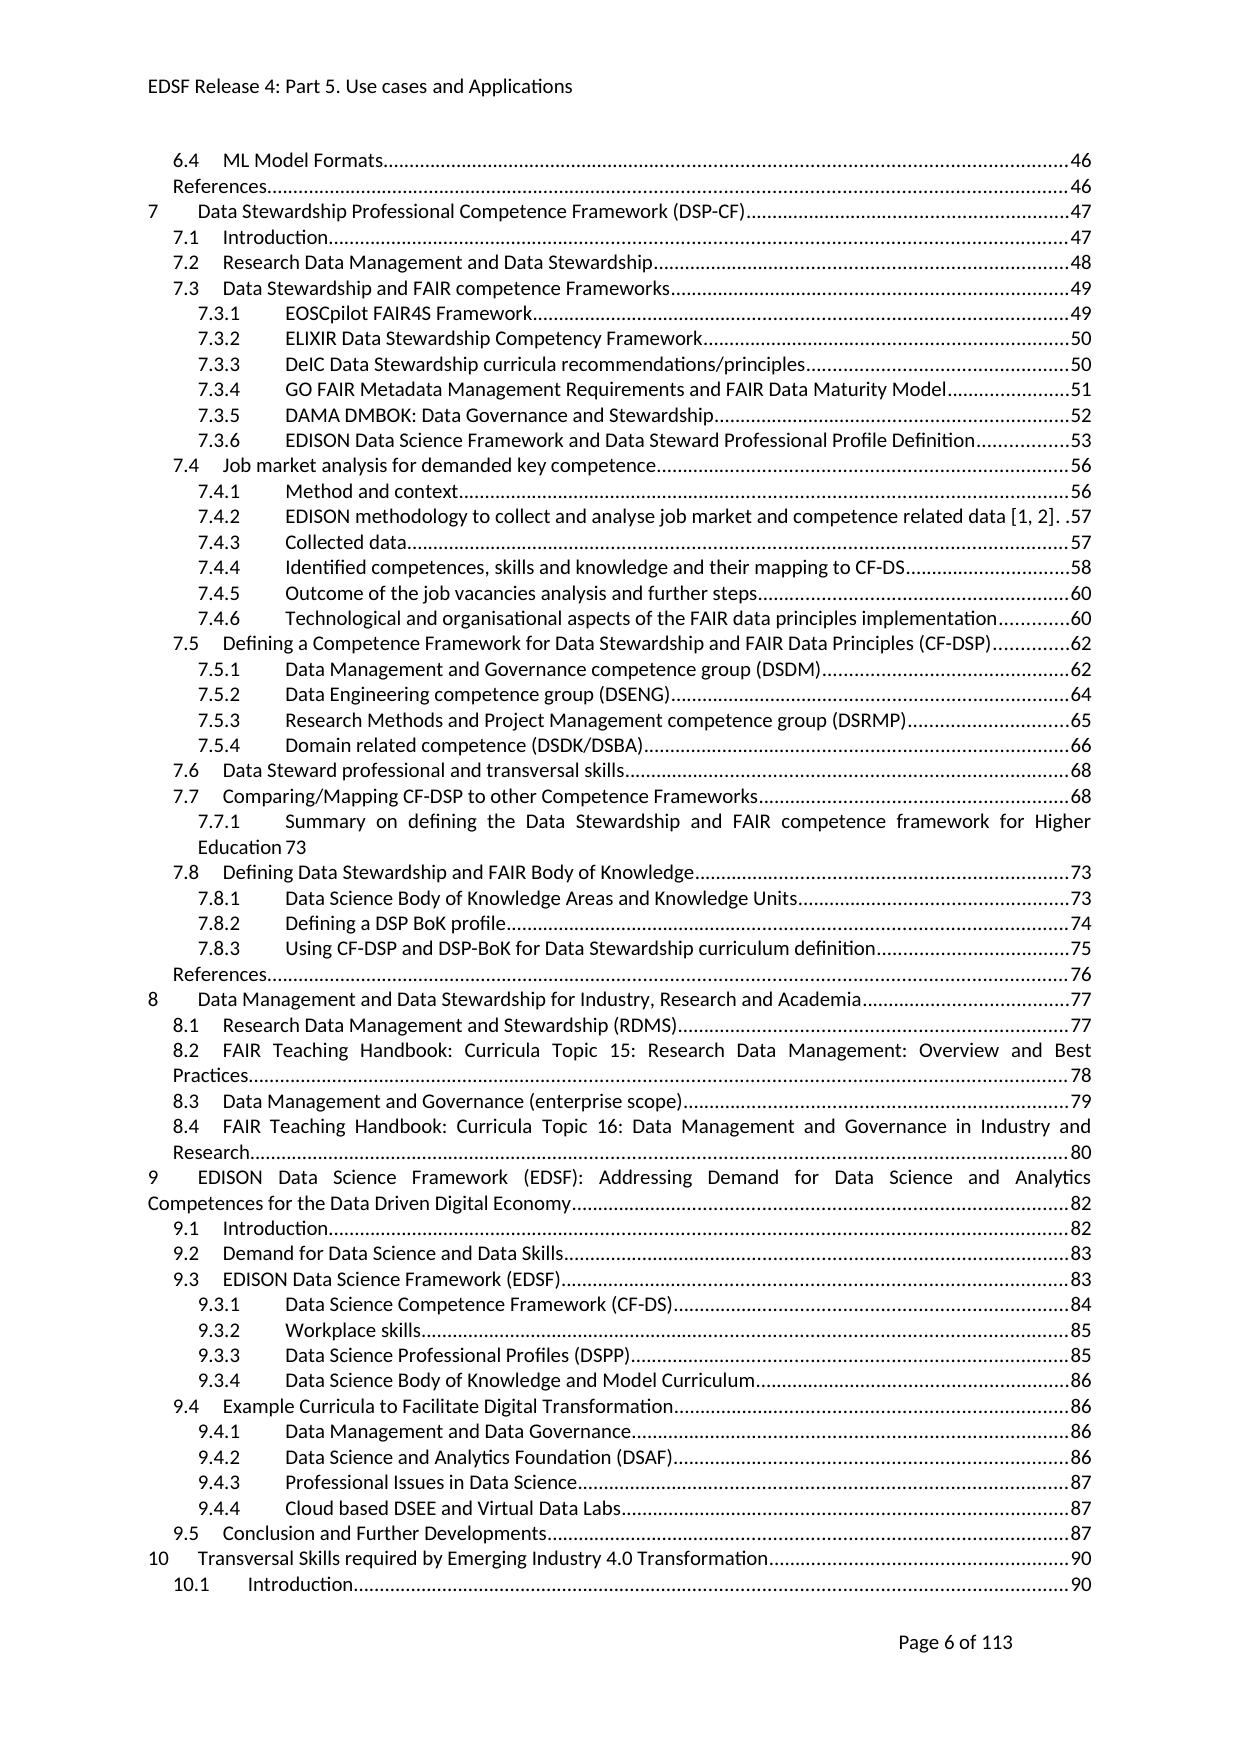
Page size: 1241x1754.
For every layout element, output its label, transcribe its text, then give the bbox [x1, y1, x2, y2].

text 8.1 Research Data Management and Stewardship (RDMS) 77 [173, 1012, 1093, 1037]
text 7.6 Data Steward professional and transversal skills 68 [173, 758, 1093, 783]
text 7.8 Defining Data Stewardship and FAIR Body of Knowledge 73 [173, 859, 1093, 885]
text 7.4 Job market analysis for demanded key competence 56 [173, 453, 1093, 478]
text 7.4.1 Method and context 56 [198, 478, 1093, 503]
text 7 Data Stewardship Professional Competence Framework (DSP-CF) 47 [148, 198, 1093, 224]
text References 46 [173, 173, 1093, 198]
text 9.5 Conclusion and Further Developments 87 [173, 1520, 1093, 1546]
text 9.3.3 Data Science Professional Profiles (DSPP) 85 [198, 1342, 1093, 1368]
text 7.3.2 ELIXIR Data Stewardship Competency Framework 50 [198, 326, 1093, 351]
text 9.4.3 Professional Issues in Data Science 87 [198, 1469, 1093, 1495]
text 10 Transversal Skills required by Emerging Industry 4.0 Transformation 90 [148, 1546, 1093, 1571]
text 7.3.6 EDISON Data Science Framework and Data Steward Professional Profile Definition 53 [198, 427, 1093, 453]
text 8 Data Management and Data Stewardship for Industry, Research and Academia 77 [148, 986, 1093, 1012]
text 9.4.1 Data Management and Data Governance 86 [198, 1418, 1093, 1444]
text References 76 [173, 961, 1093, 986]
text 7.5.2 Data Engineering competence group (DSENG) 64 [198, 681, 1093, 707]
text 9.4.2 Data Science and Analytics Foundation (DSAF) 86 [198, 1444, 1093, 1469]
text 7.4.2 EDISON methodology to collect and analyse job market and competence related data [1, 2] 57 [198, 503, 1093, 529]
text 7.5.4 Domain related competence (DSDK/DSBA) 66 [198, 732, 1093, 758]
text 7.4.5 Outcome of the job vacancies analysis and further steps 60 [198, 580, 1093, 605]
text 7.4.4 Identified competences, skills and knowledge and their mapping to CF-DS 58 [198, 554, 1093, 580]
text 9.1 Introduction 82 [173, 1215, 1093, 1241]
text 9.2 Demand for Data Science and Data Skills 83 [173, 1241, 1093, 1266]
text 9 EDISON Data Science Framework (EDSF): Addressing Demand for Data Science and Analytics Competences for the Data Driven Digital Economy 82 [148, 1164, 1093, 1215]
text 7.5.1 Data Management and Governance competence group (DSDM) 62 [198, 656, 1093, 681]
text 8.4 FAIR Teaching Handbook: Curricula Topic 16: Data Management and Governance in Industry and Research 80 [173, 1113, 1093, 1164]
text 9.3.1 Data Science Competence Framework (CF-DS) 84 [198, 1291, 1093, 1317]
text 6.4 ML Model Formats 46 [173, 148, 1093, 173]
text 7.4.3 Collected data 57 [198, 529, 1093, 554]
text 7.8.2 Defining a DSP BoK profile 74 [198, 910, 1093, 936]
text 7.3.1 EOSCpilot FAIR4S Framework 49 [198, 300, 1093, 326]
text 7.4.6 Technological and organisational aspects of the FAIR data principles implementation 60 [198, 605, 1093, 631]
text 7.7 Comparing/Mapping CF-DSP to other Competence Frameworks 68 [173, 783, 1093, 808]
text 10.1 Introduction 90 [173, 1571, 1093, 1596]
text 9.4 Example Curricula to Facilitate Digital Transformation 86 [173, 1393, 1093, 1418]
text 7.3.3 DeIC Data Stewardship curricula recommendations/principles 50 [198, 351, 1093, 376]
text 7.7.1 Summary on defining the Data Stewardship and FAIR competence framework for Higher Education 73 [198, 808, 1093, 859]
text 9.3 EDISON Data Science Framework (EDSF) 83 [173, 1266, 1093, 1291]
text 8.2 FAIR Teaching Handbook: Curricula Topic 15: Research Data Management: Overview and Best Practices 78 [173, 1037, 1093, 1088]
text 7.8.3 Using CF-DSP and DSP-BoK for Data Stewardship curriculum definition 75 [198, 936, 1093, 961]
text 7.3 Data Stewardship and FAIR competence Frameworks 49 [173, 275, 1093, 300]
text 9.4.4 Cloud based DSEE and Virtual Data Labs 87 [198, 1495, 1093, 1520]
text 7.5.3 Research Methods and Project Management competence group (DSRMP) 65 [198, 707, 1093, 732]
text 9.3.2 Workplace skills 85 [198, 1317, 1093, 1342]
text 7.1 Introduction 47 [173, 224, 1093, 249]
text 7.5 Defining a Competence Framework for Data Stewardship and FAIR Data Principles (CF-DSP) 62 [173, 631, 1093, 656]
text 9.3.4 Data Science Body of Knowledge and Model Curriculum 86 [198, 1368, 1093, 1393]
text 7.8.1 Data Science Body of Knowledge Areas and Knowledge Units 73 [198, 885, 1093, 910]
text 7.3.5 DAMA DMBOK: Data Governance and Stewardship 52 [198, 402, 1093, 427]
text 8.3 Data Management and Governance (enterprise scope) 79 [173, 1088, 1093, 1113]
text 7.2 Research Data Management and Data Stewardship 48 [173, 249, 1093, 275]
text 7.3.4 GO FAIR Metadata Management Requirements and FAIR Data Maturity Model 51 [198, 376, 1093, 402]
